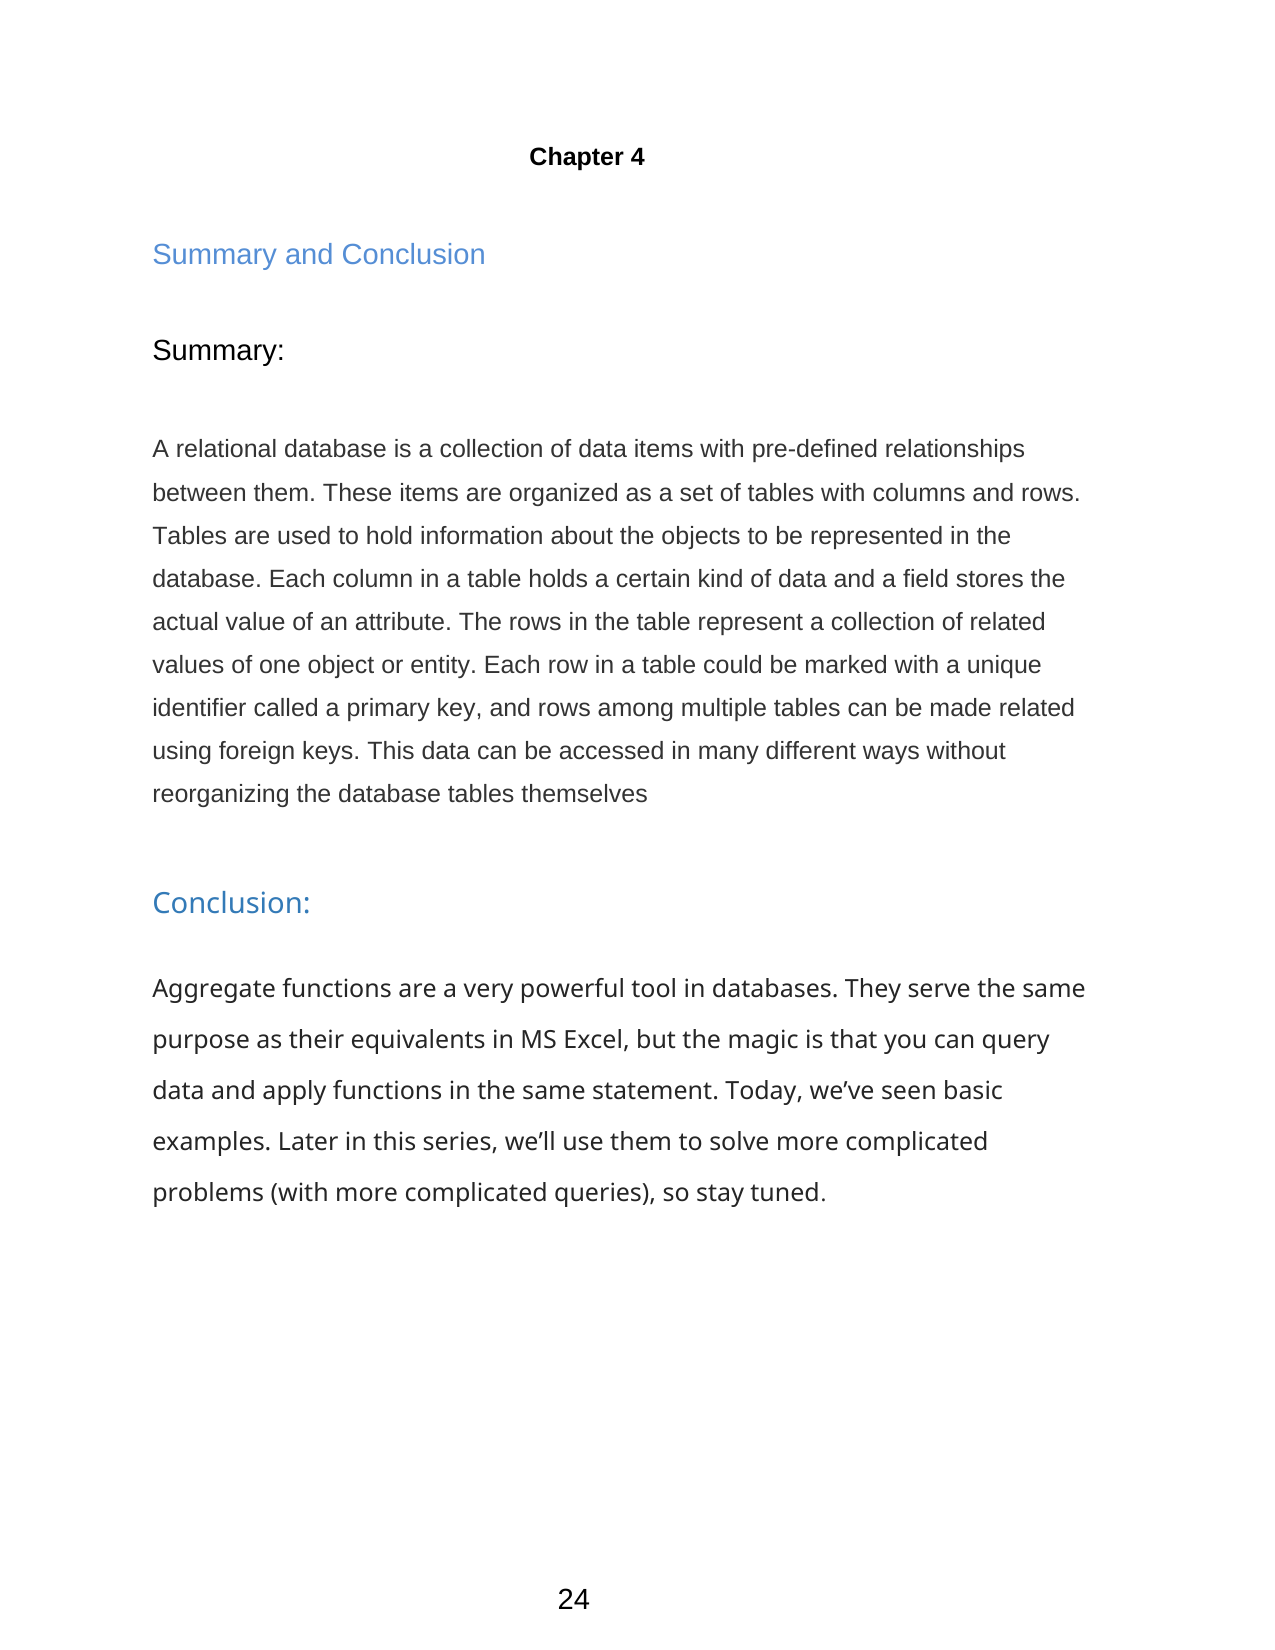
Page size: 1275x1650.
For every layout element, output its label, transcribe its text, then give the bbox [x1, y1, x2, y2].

text Summary and Conclusion [152, 237, 1096, 271]
text Summary: [152, 333, 1096, 366]
text Aggregate functions are a very powerful tool in databases. They serve the same purpose as their equivalents in MS Excel, but the magic is that you can query data and apply functions in the same statement. Today, we’ve seen basic examples. Later in this series, we’ll use them to solve more complicated problems (with more complicated queries), so stay tuned. [152, 971, 1096, 1209]
subtitle 24 [152, 1582, 1096, 1615]
subtitle A relational database is a collection of data items with pre-defined relationships between them. These items are organized as a set of tables with columns and rows. Tables are used to hold information about the objects to be represented in the database. Each column in a table holds a certain kind of data and a field stores the actual value of an attribute. The rows in the table represent a collection of related values of one object or entity. Each row in a table could be marked with a unique identifier called a primary key, and rows among multiple tables can be made related using foreign keys. This data can be accessed in many different ways without reorganizing the database tables themselves [152, 434, 1096, 808]
text Chapter 4 [189, 142, 1096, 170]
subtitle Conclusion: [152, 882, 1096, 922]
